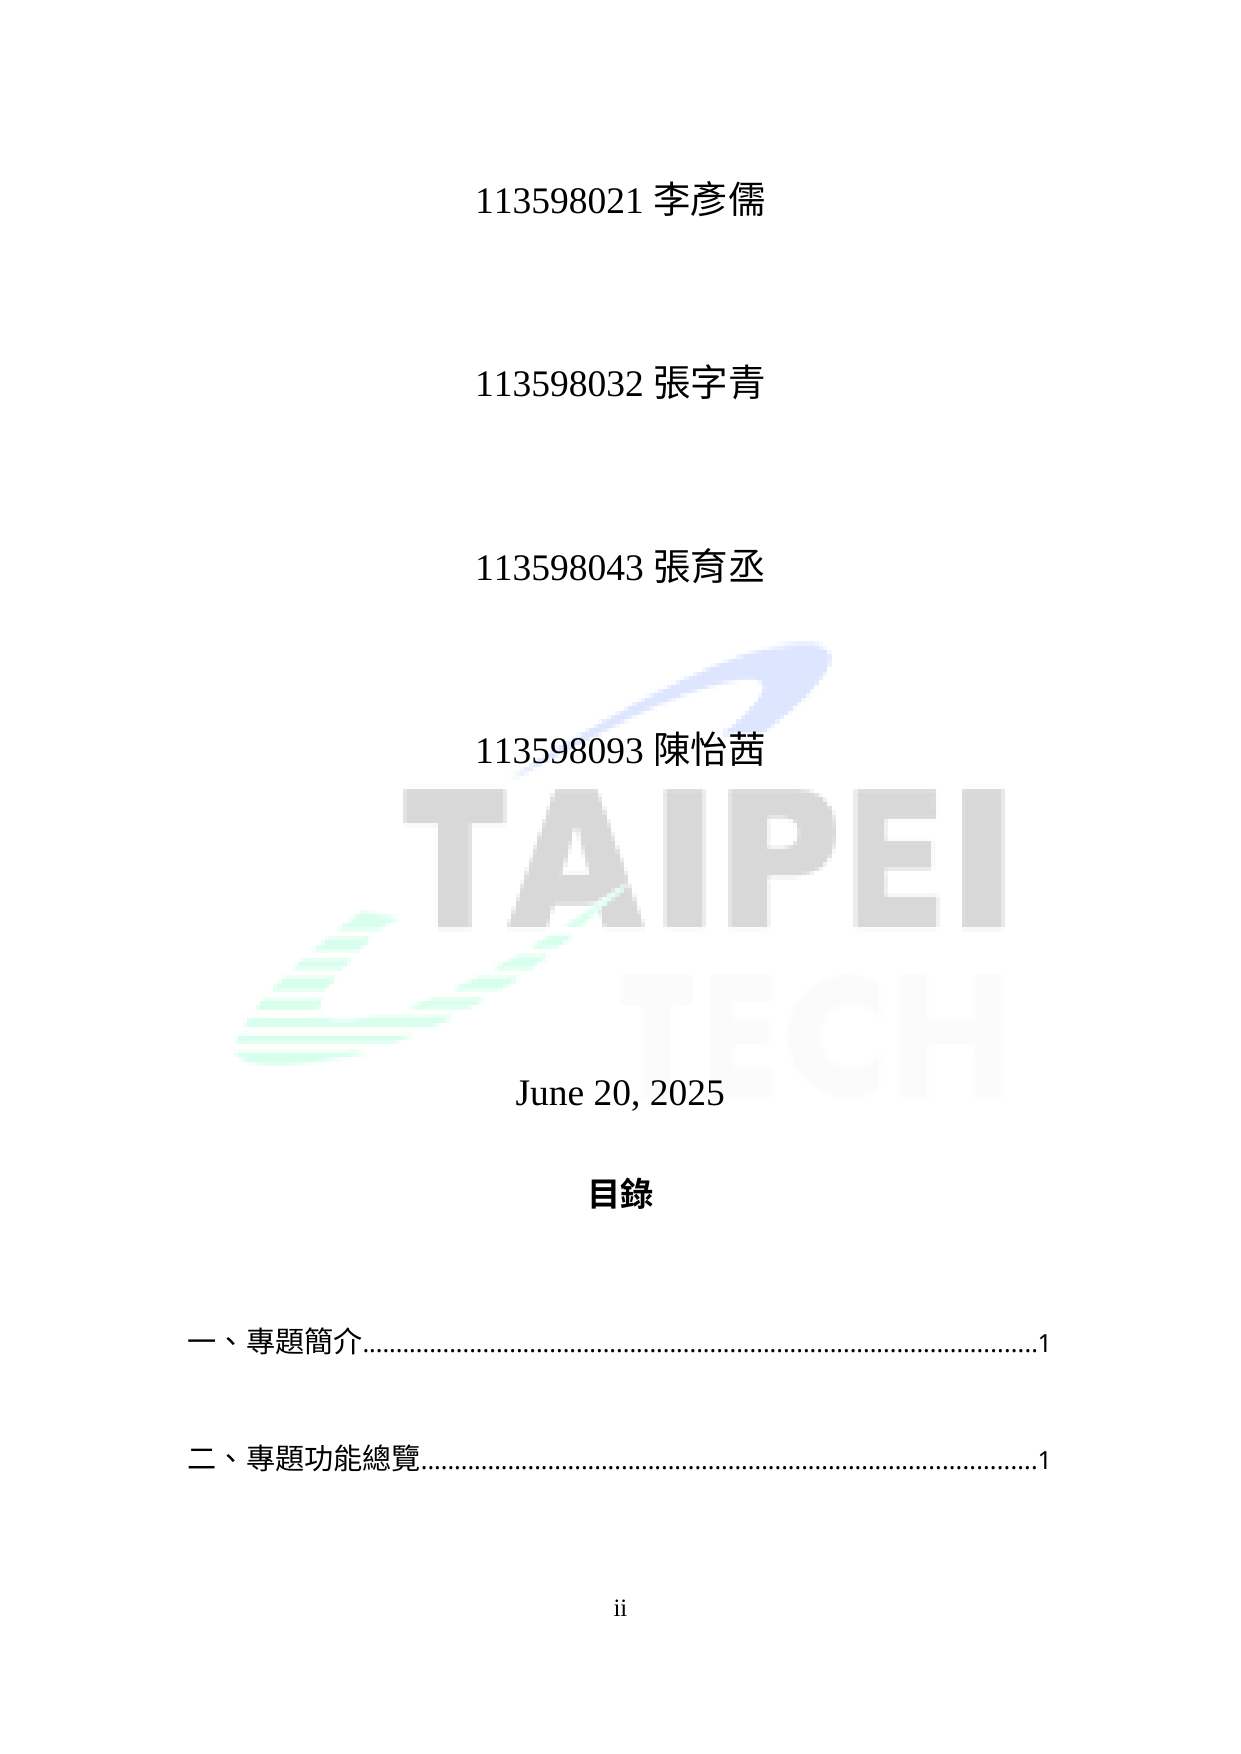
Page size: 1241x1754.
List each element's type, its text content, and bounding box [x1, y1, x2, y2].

text June 20, 2025 [187, 1054, 1053, 1129]
text 113598021 李彥儒 [187, 159, 1053, 234]
text 113598093 陳怡茜 [187, 710, 1053, 785]
text 113598043 張育丞 [187, 526, 1053, 601]
text 113598032 張字青 [187, 343, 1053, 418]
